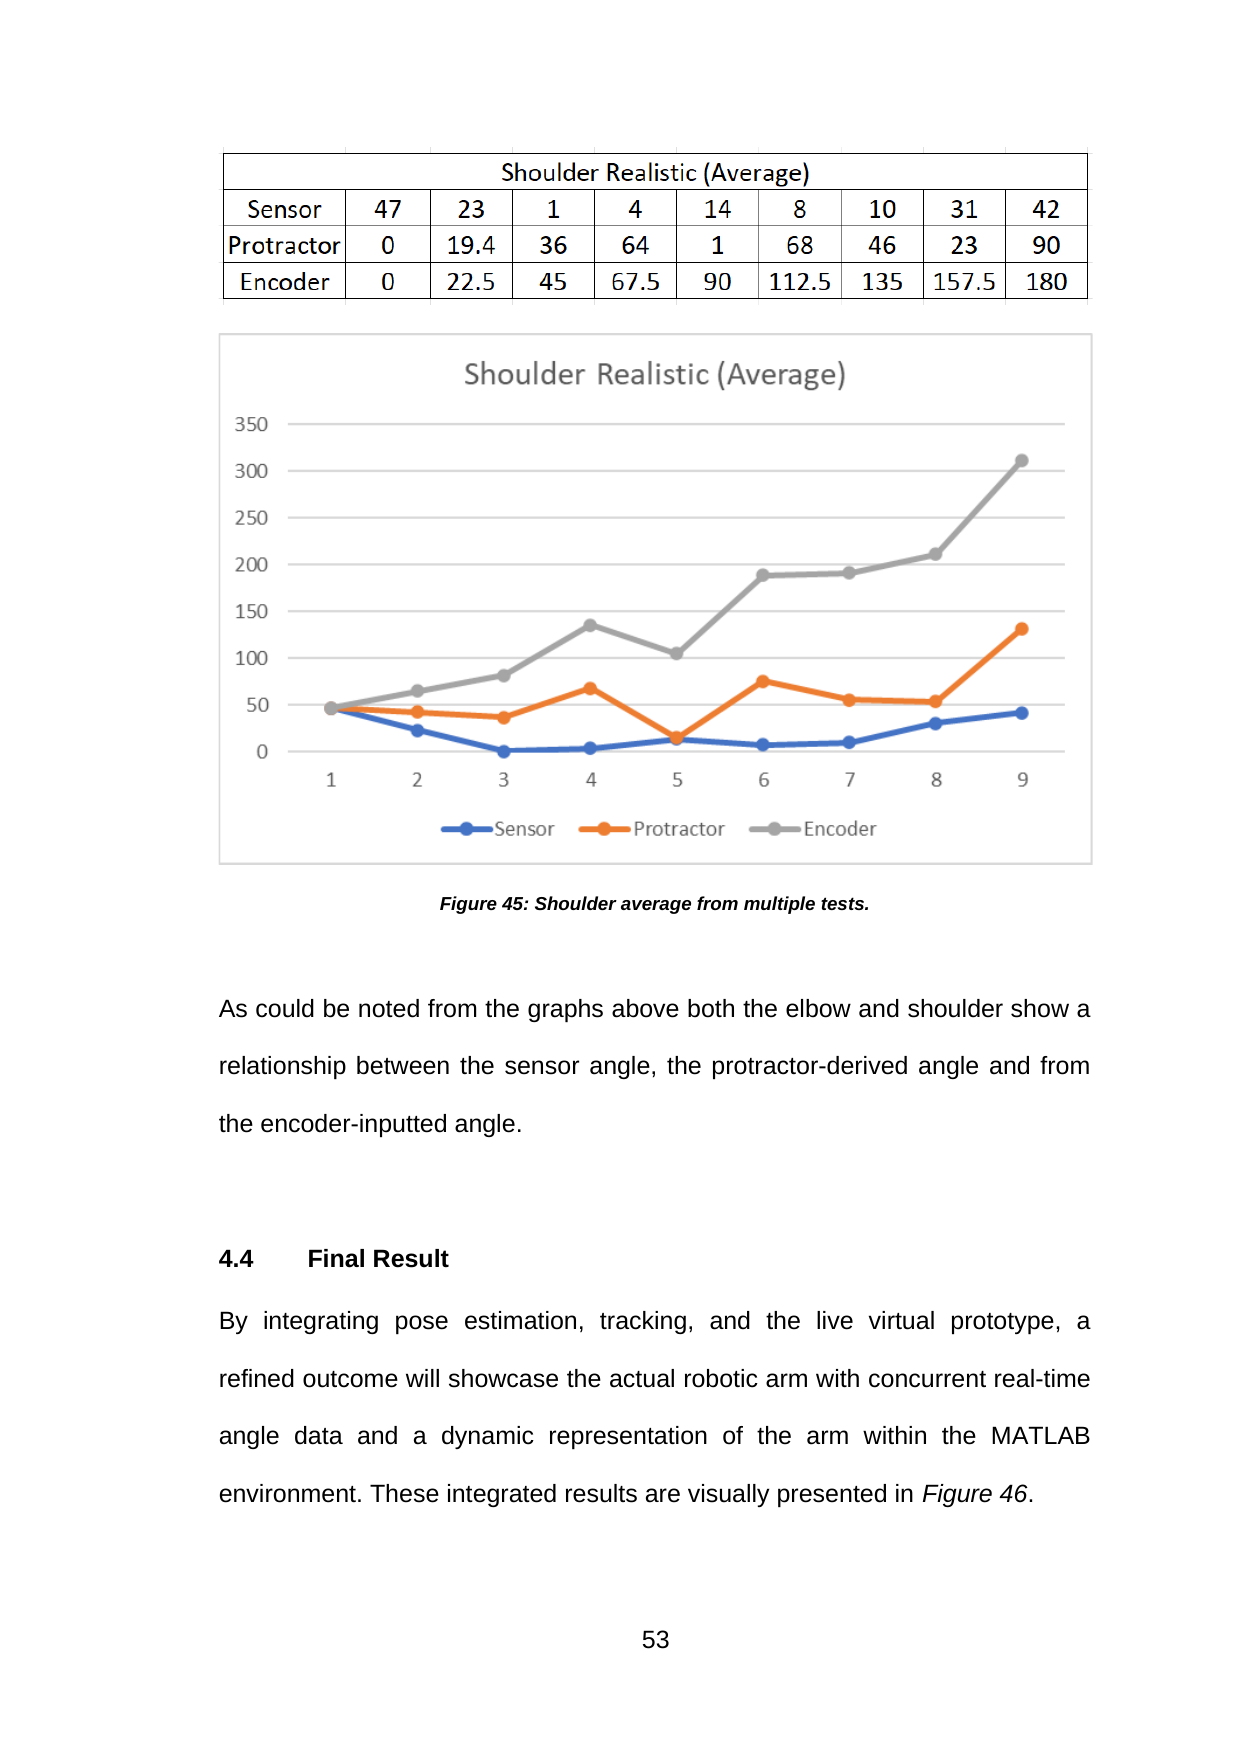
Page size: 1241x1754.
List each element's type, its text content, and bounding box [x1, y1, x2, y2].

text By integrating pose estimation, tracking, and the live virtual prototype, a refined outcome will showcase the actual robotic arm with concurrent real-time angle data and a dynamic representation of the arm within the MATLAB environment. These integrated results are visually presented in Figure 46. [218, 1306, 1092, 1507]
picture [218, 333, 1093, 865]
text As could be noted from the graphs above both the elbow and shoulder show a relationship between the sensor angle, the protractor-derived angle and from the encoder-inputted angle. [218, 994, 1092, 1137]
picture [218, 147, 1093, 305]
subtitle Final Result [218, 1244, 1092, 1273]
text Figure 45: Shoulder average from multiple tests. [218, 893, 1092, 914]
